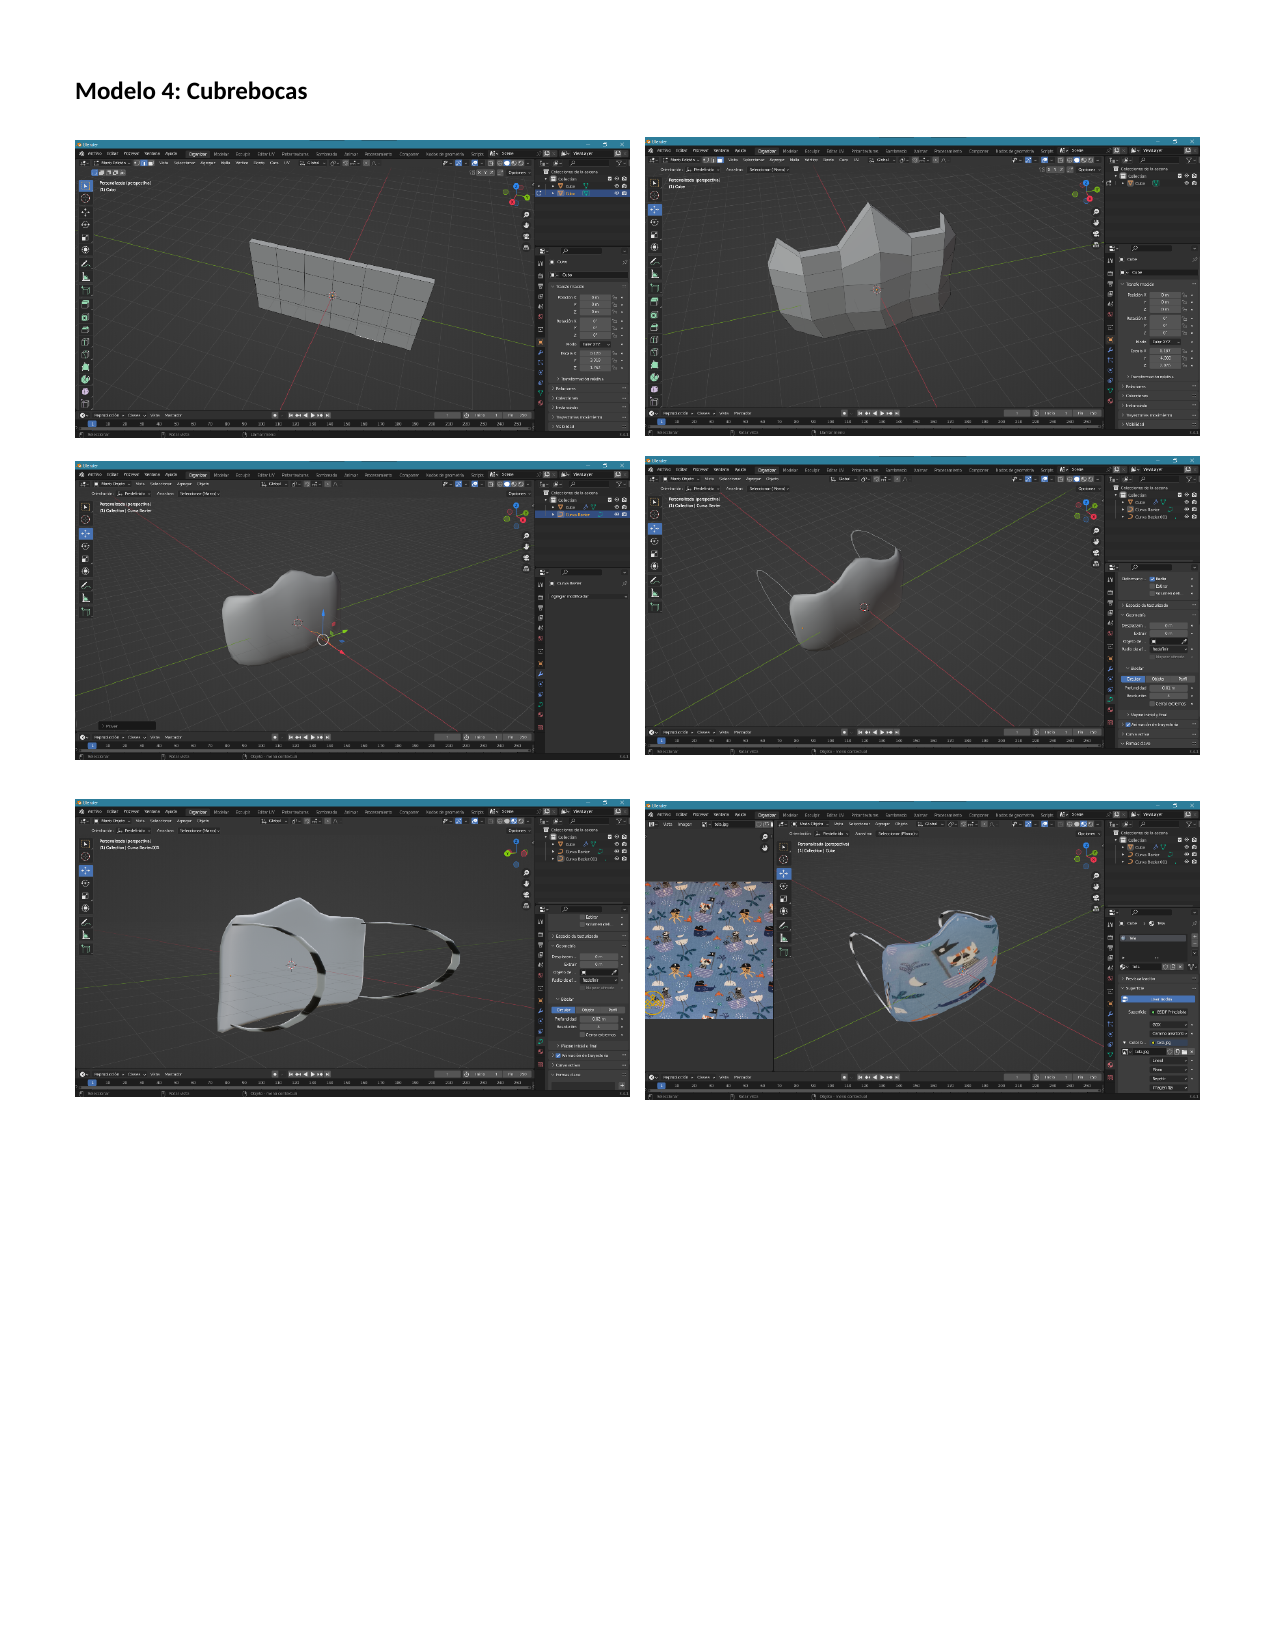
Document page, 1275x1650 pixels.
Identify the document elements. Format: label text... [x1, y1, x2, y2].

picture [645, 137, 1200, 436]
text Modelo 4: Cubrebocas [75, 75, 1200, 106]
picture [75, 461, 630, 760]
picture [75, 140, 630, 438]
picture [645, 801, 1200, 1100]
picture [645, 456, 1200, 755]
picture [75, 799, 630, 1097]
